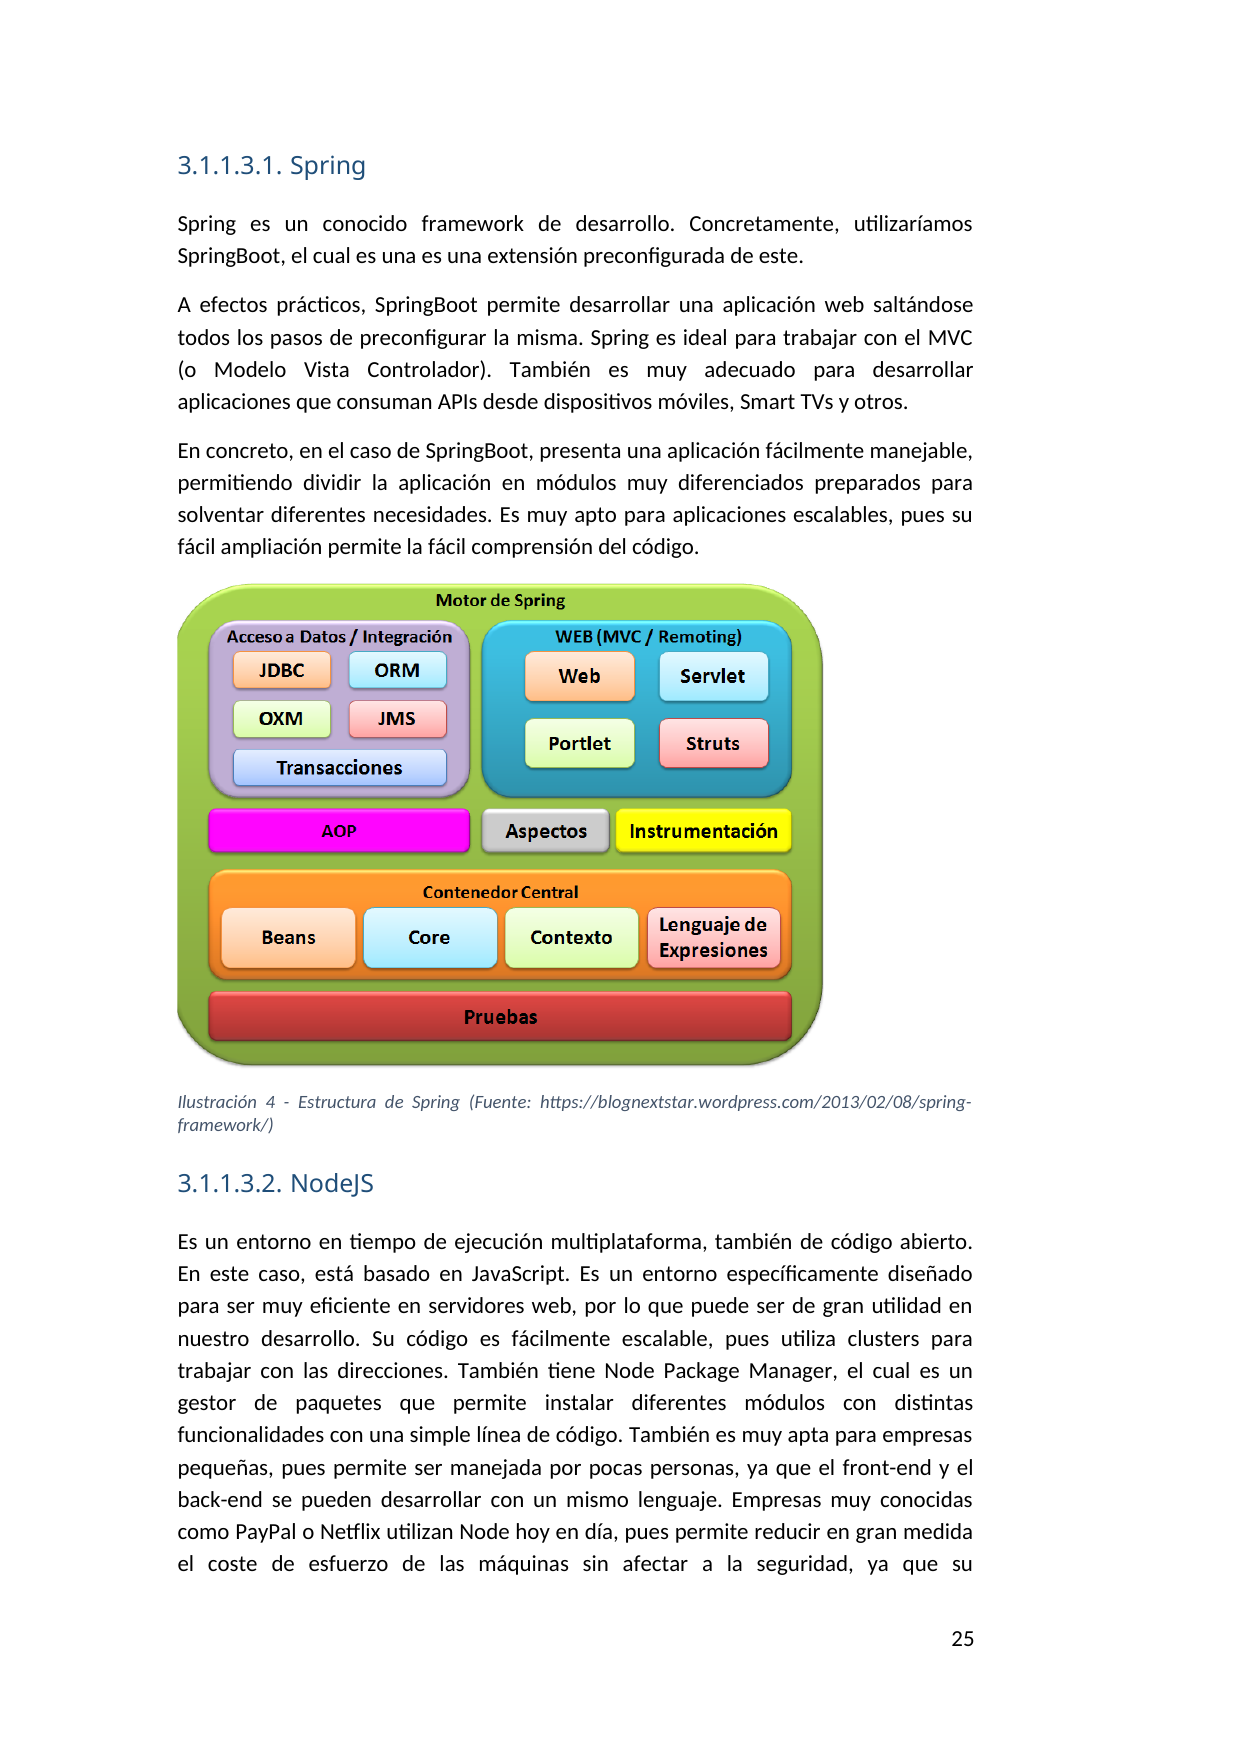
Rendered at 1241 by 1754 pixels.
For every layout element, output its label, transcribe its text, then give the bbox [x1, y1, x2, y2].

text Spring es un conocido framework de desarrollo. Concretamente, utilizaríamos SpringBoot, el cual es una es una extensión preconfigurada de este. [177, 209, 974, 270]
picture [177, 581, 824, 1070]
subtitle NodeJS [177, 1166, 974, 1199]
subtitle Spring [177, 148, 974, 182]
text En concreto, en el caso de SpringBoot, presenta una aplicación fácilmente manejable, permitiendo dividir la aplicación en módulos muy diferenciados preparados para solventar diferentes necesidades. Es muy apto para aplicaciones escalables, pues su fácil ampliación permite la fácil comprensión del código. [177, 436, 974, 561]
text A efectos prácticos, SpringBoot permite desarrollar una aplicación web saltándose todos los pasos de preconfigurar la misma. Spring es ideal para trabajar con el MVC (o Modelo Vista Controlador). También es muy adecuado para desarrollar aplicaciones que consuman APIs desde dispositivos móviles, Smart TVs y otros. [177, 291, 974, 415]
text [177, 1227, 974, 1577]
